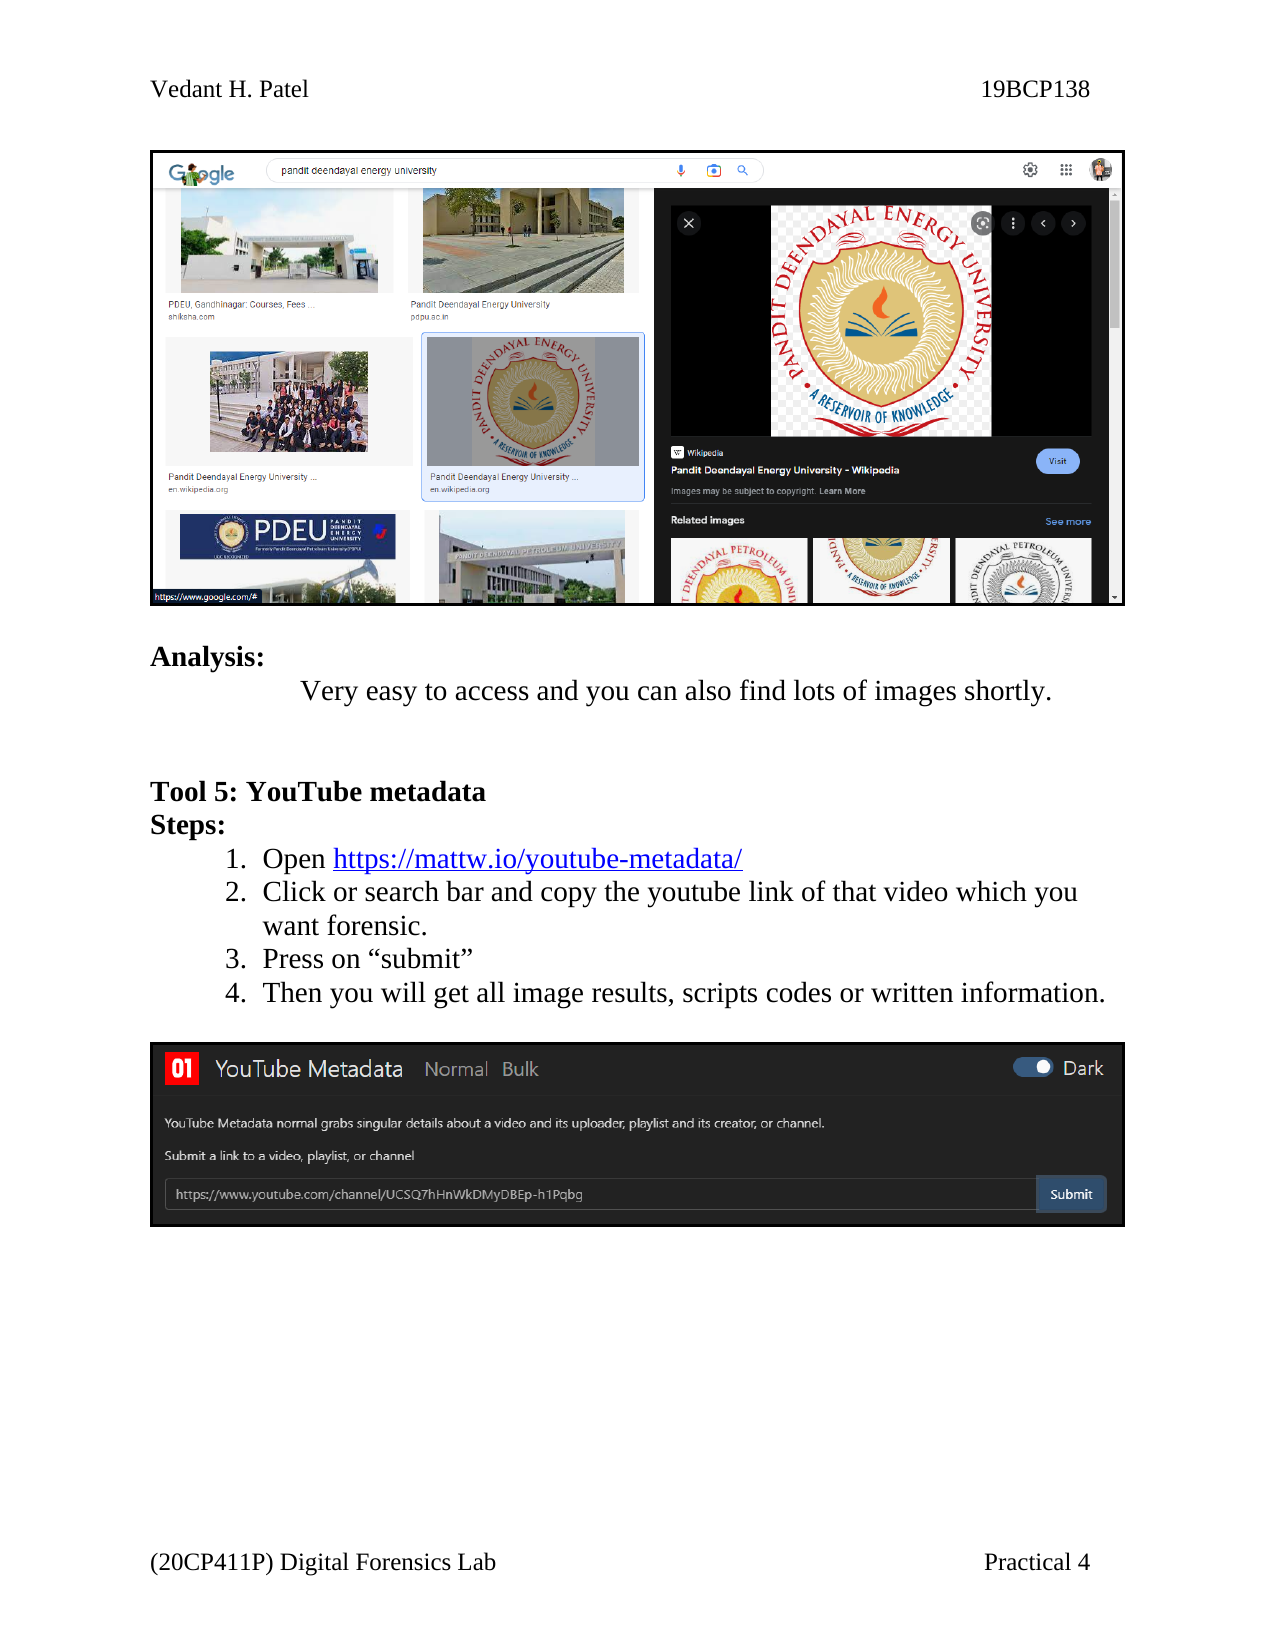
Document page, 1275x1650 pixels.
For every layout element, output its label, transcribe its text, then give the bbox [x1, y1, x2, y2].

text Tool 5: YouTube metadata [150, 774, 1125, 807]
picture [153, 153, 1122, 603]
picture [153, 1045, 1122, 1224]
list Press on “submit” [225, 941, 1125, 975]
list Click or search bar and copy the youtube link of that video which you want forensic. [225, 874, 1125, 941]
text Analysis: [150, 639, 1125, 673]
list Then you will get all image results, scripts codes or written information. [225, 975, 1125, 1008]
text Very easy to access and you can also find lots of images shortly. [150, 673, 1125, 707]
list Open https://mattw.io/youtube-metadata/ [225, 841, 1125, 874]
text Steps: [150, 807, 1125, 841]
